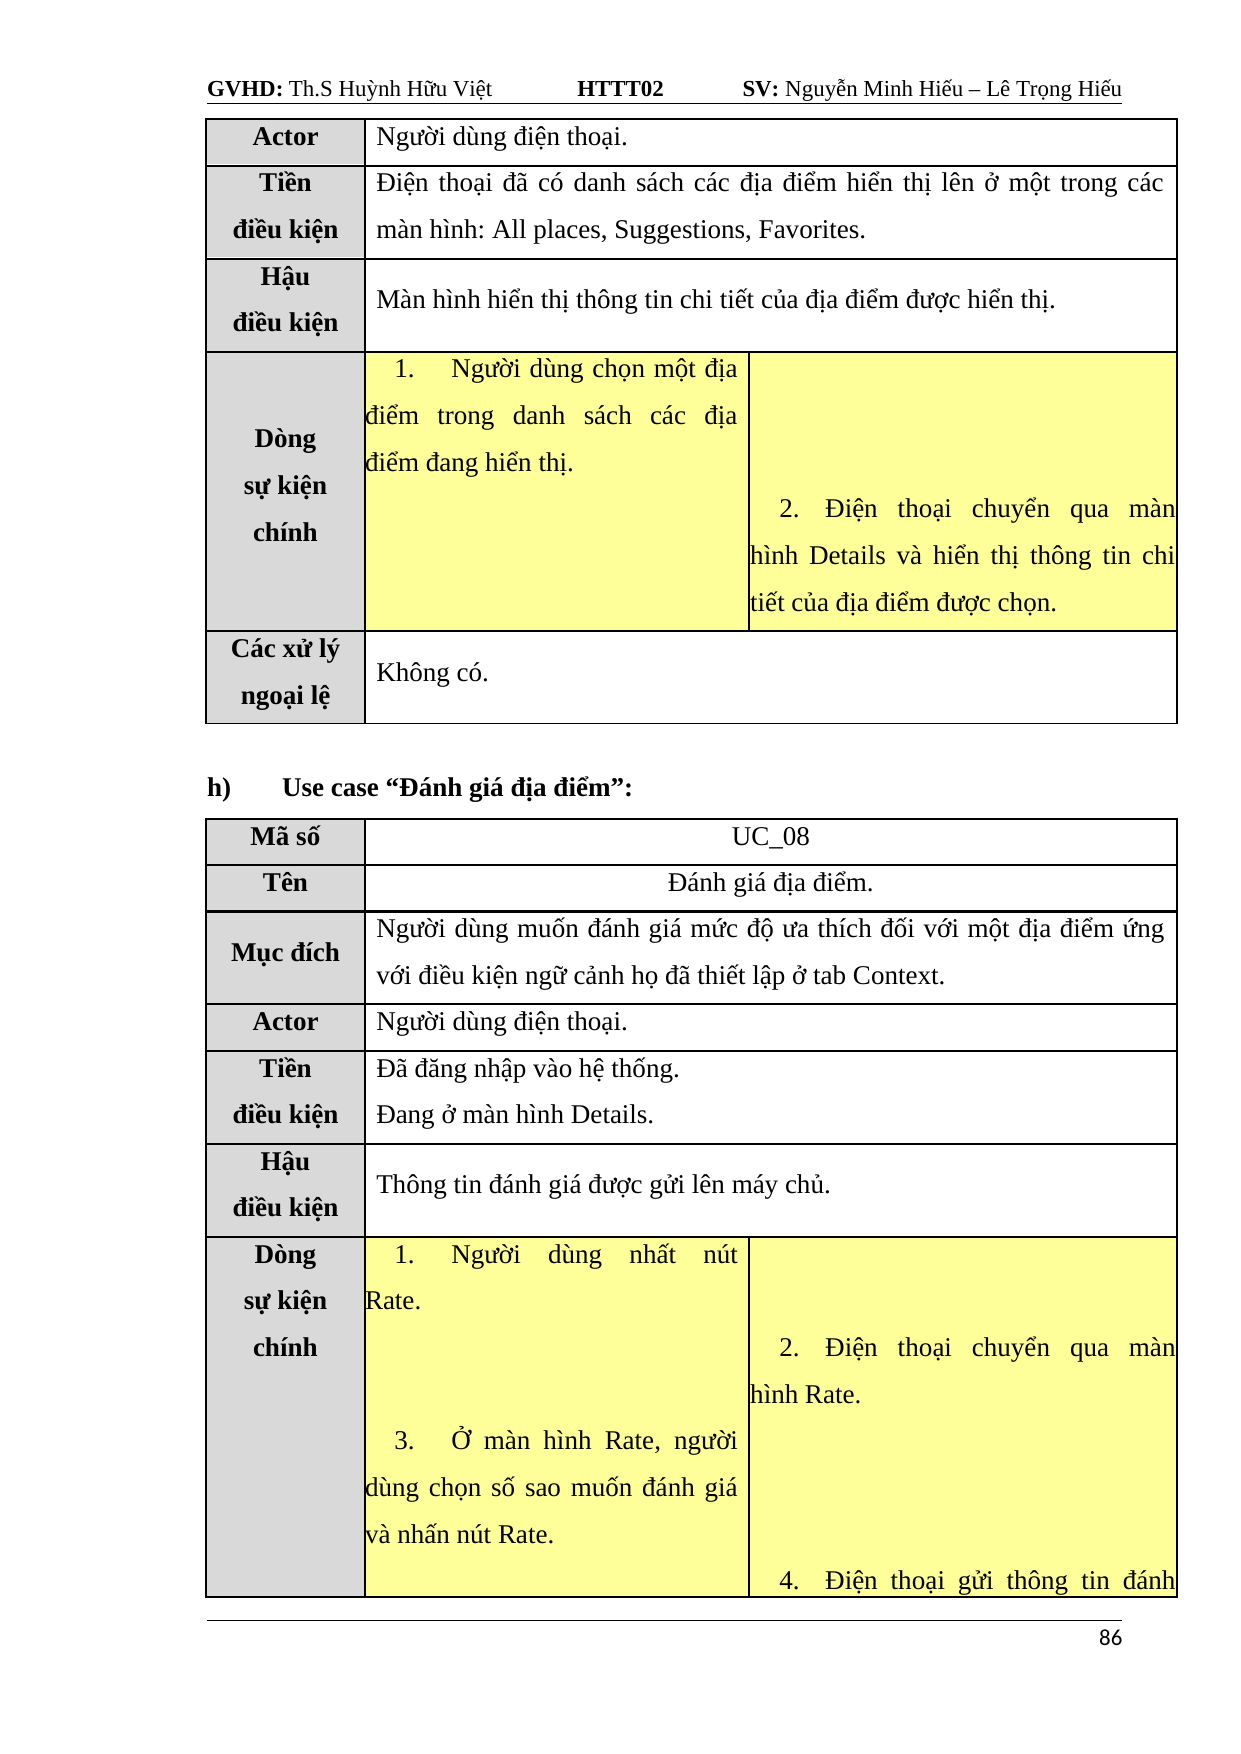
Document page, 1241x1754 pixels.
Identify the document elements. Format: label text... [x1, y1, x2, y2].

table_cell Không có. [366, 632, 1176, 723]
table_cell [750, 1238, 1176, 1596]
table_cell Actor [207, 120, 364, 164]
table_cell Hậu điều kiện [207, 260, 364, 351]
table_cell Tên [207, 866, 364, 910]
table_cell Actor [207, 1005, 364, 1050]
table_cell Dòng sự kiện chính [207, 353, 364, 630]
table_cell Điện thoại chuyển qua màn hình Details và hiển thị thông tin chi tiết của địa điểm được chọn. [750, 353, 1176, 630]
table_header UC_08 [366, 820, 1176, 864]
table_cell Mục đích [207, 913, 364, 1003]
table_cell Tiền điều kiện [207, 167, 364, 257]
table_cell Người dùng muốn đánh giá mức độ ưa thích đối với một địa điểm ứng với điều kiện ngữ cảnh họ đã thiết lập ở tab Context. [366, 913, 1176, 1003]
table_header Mã số [207, 820, 364, 864]
list Use case “Đánh giá địa điểm”: [207, 771, 1122, 802]
table_cell Tiền điều kiện [207, 1052, 364, 1143]
table_cell Người dùng chọn một địa điểm trong danh sách các địa điểm đang hiển thị. [366, 353, 748, 630]
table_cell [366, 1238, 748, 1596]
table_cell Người dùng điện thoại. [366, 120, 1176, 164]
table_cell Đã đăng nhập vào hệ thống. Đang ở màn hình Details. [366, 1052, 1176, 1143]
table_cell Hậu điều kiện [207, 1145, 364, 1236]
table_cell Điện thoại đã có danh sách các địa điểm hiển thị lên ở một trong các màn hình: All places, Suggestions, Favorites. [366, 167, 1176, 257]
table_cell Màn hình hiển thị thông tin chi tiết của địa điểm được hiển thị. [366, 260, 1176, 351]
table_cell Dòng sự kiện chính [207, 1238, 364, 1596]
table_cell Đánh giá địa điểm. [366, 866, 1176, 910]
table_cell Thông tin đánh giá được gửi lên máy chủ. [366, 1145, 1176, 1236]
table_cell Các xử lý ngoại lệ [207, 632, 364, 723]
table_cell Người dùng điện thoại. [366, 1005, 1176, 1050]
